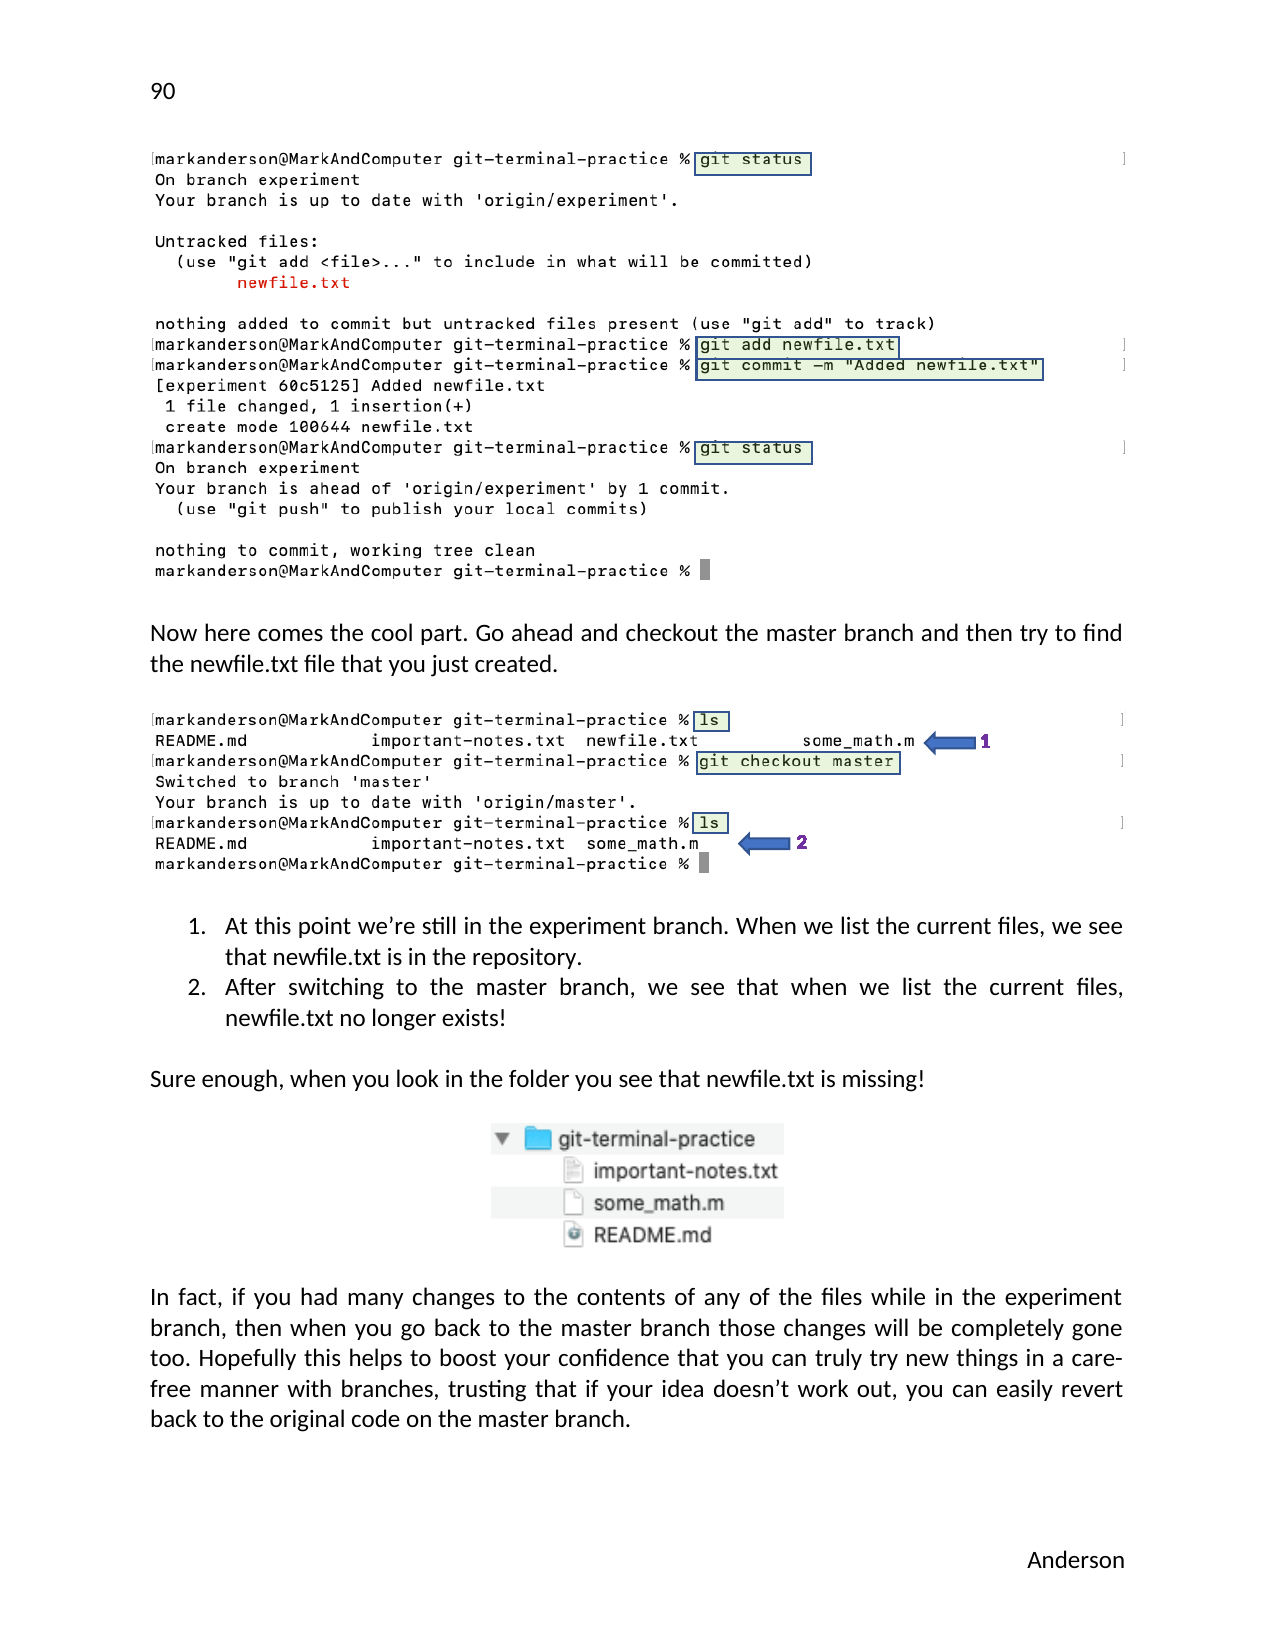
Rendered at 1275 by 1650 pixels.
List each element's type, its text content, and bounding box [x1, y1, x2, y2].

list At this point we’re still in the experiment branch. When we list the current files, we see that newfile.txt is in the repository. [187, 910, 1125, 971]
picture [150, 150, 1125, 587]
picture [490, 1123, 785, 1251]
list After switching to the master branch, we see that when we list the current files, newfile.txt no longer exists! [187, 971, 1125, 1032]
text In fact, if you had many changes to the contents of any of the files while in the experiment branch, then when you go back to the master branch those changes will be completely gone too. Hopefully this helps to boost your confidence that you can truly try new things in a care-free manner with branches, trusting that if your idea doesn’t work out, you can easily revert back to the original code on the master branch. [150, 1281, 1125, 1434]
text Sure enough, when you look in the folder you see that newfile.txt is missing! [150, 1063, 1125, 1093]
picture [150, 709, 1125, 880]
text Now here comes the cool part. Go ahead and checkout the master branch and then try to find the newfile.txt file that you just created. [150, 618, 1125, 679]
